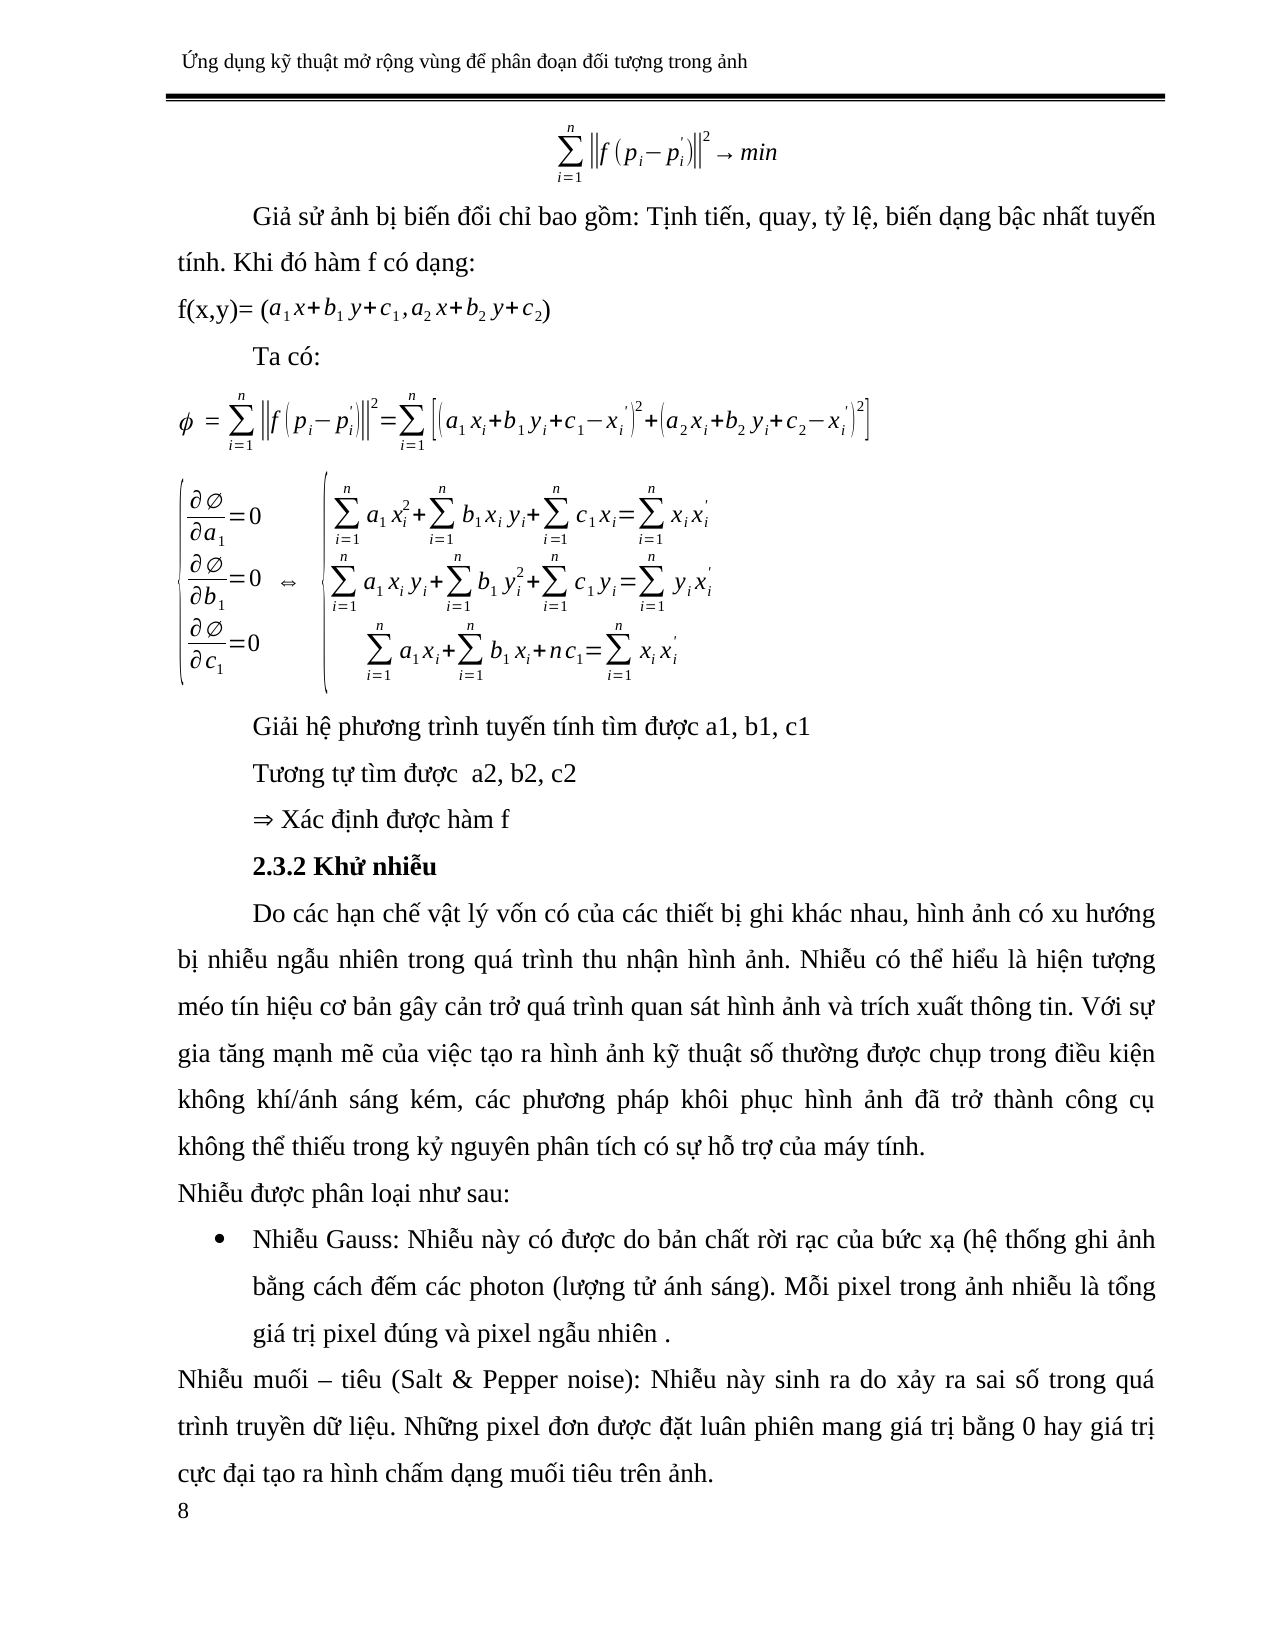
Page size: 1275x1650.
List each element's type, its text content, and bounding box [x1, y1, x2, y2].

text Tương tự tìm được a2, b2, c2 [177, 757, 1157, 788]
text Do các hạn chế vật lý vốn có của các thiết bị ghi khác nhau, hình ảnh có xu hướng bị nhiễu ngẫu nhiên trong quá trình thu nhận hình ảnh. Nhiễu có thể hiểu là hiện tượng méo tín hiệu cơ bản gây cản trở quá trình quan sát hình ảnh và trích xuất thông tin. Với sự gia tăng mạnh mẽ của việc tạo ra hình ảnh kỹ thuật số thường được chụp trong điều kiện không khí/ánh sáng kém, các phương pháp khôi phục hình ảnh đã trở thành công cụ không thể thiếu trong kỷ nguyên phân tích có sự hỗ trợ của máy tính. [177, 897, 1157, 1161]
text Giả sử ảnh bị biến đổi chỉ bao gồm: Tịnh tiến, quay, tỷ lệ, biến dạng bậc nhất tuyến tính. Khi đó hàm f có dạng: [177, 200, 1157, 278]
text  = [177, 387, 1157, 454]
text Xác định được hàm f [177, 803, 1157, 834]
subtitle 2.3.2 Khử nhiễu [252, 850, 1157, 881]
text Nhiễu được phân loại như sau: [177, 1177, 1157, 1208]
text f(x,y)= () [177, 293, 1157, 324]
list Nhiễu Gauss: Nhiễu này có được do bản chất rời rạc của bức xạ (hệ thống ghi ảnh bằng cách đếm các photon (lượng tử ánh sáng). Mỗi pixel trong ảnh nhiễu là tổng giá trị pixel đúng và pixel ngẫu nhiên . [215, 1223, 1157, 1348]
text Nhiễu muối – tiêu (Salt & Pepper noise): Nhiễu này sinh ra do xảy ra sai số trong quá trình truyền dữ liệu. Những pixel đơn được đặt luân phiên mang giá trị bằng 0 hay giá trị cực đại tạo ra hình chấm dạng muối tiêu trên ảnh. [177, 1364, 1157, 1488]
text Ta có: [177, 340, 1157, 371]
text Giải hệ phương trình tuyến tính tìm được a1, b1, c1 [177, 710, 1157, 741]
